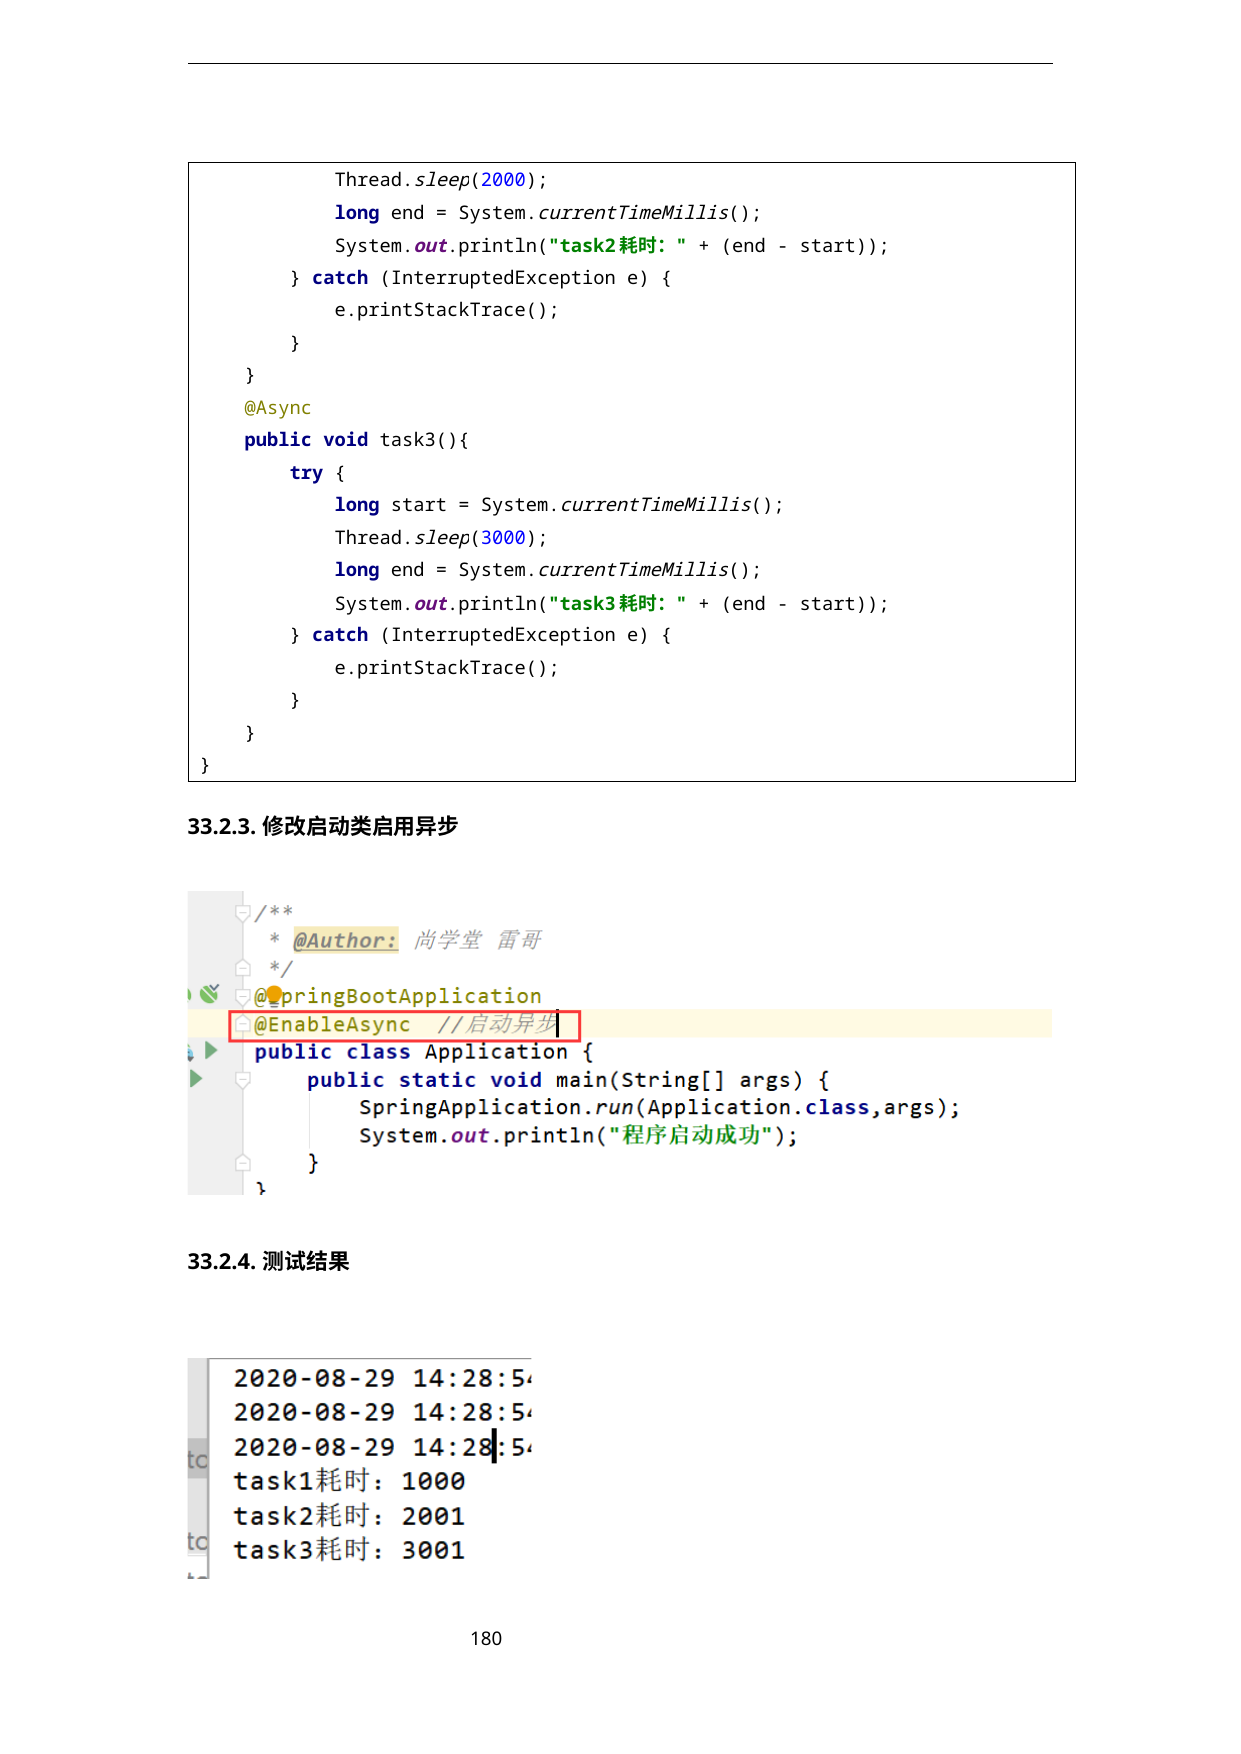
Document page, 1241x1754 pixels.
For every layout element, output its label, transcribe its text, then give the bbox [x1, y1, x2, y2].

subtitle 修改启动类启用异步 [187, 809, 1053, 841]
subtitle 测试结果 [187, 1243, 1053, 1276]
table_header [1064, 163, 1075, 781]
picture [187, 891, 1052, 1195]
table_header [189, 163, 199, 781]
picture [187, 1358, 532, 1579]
